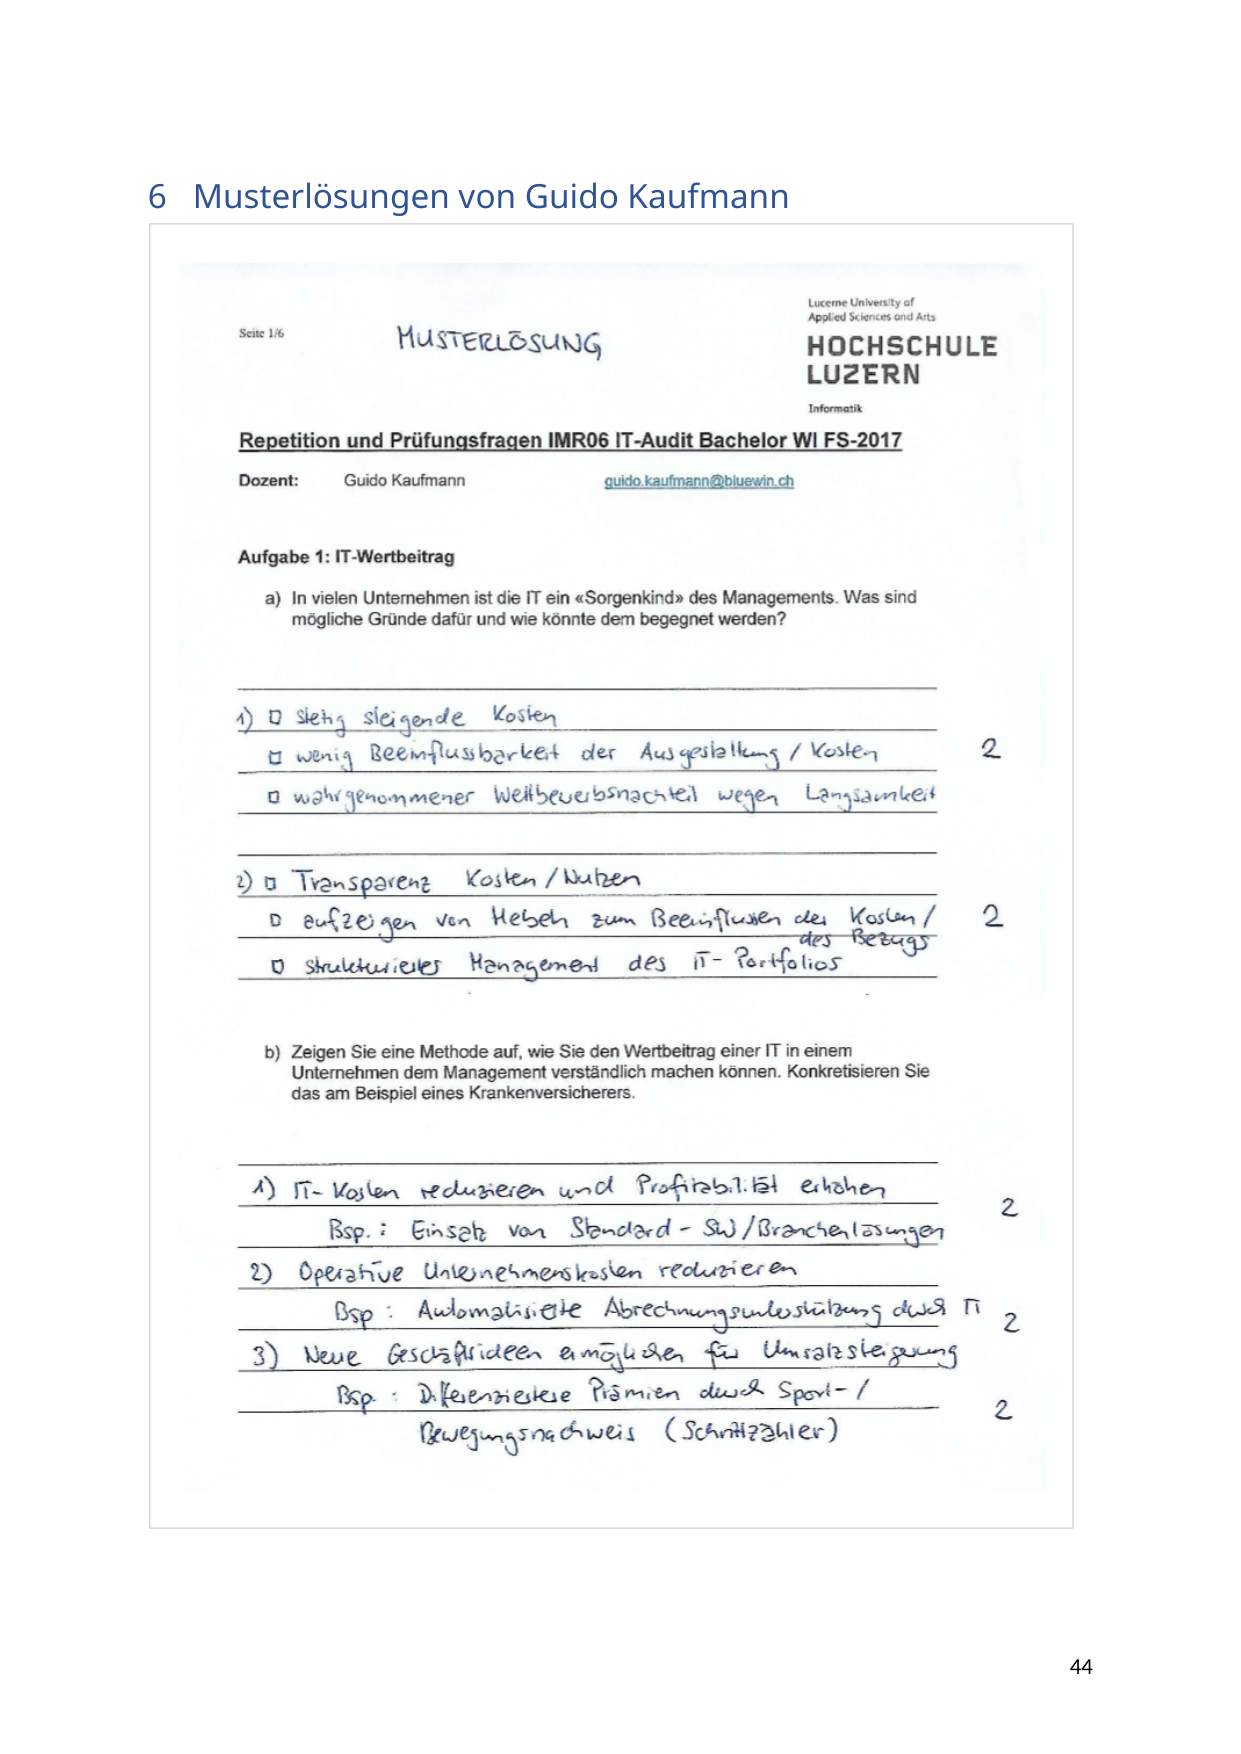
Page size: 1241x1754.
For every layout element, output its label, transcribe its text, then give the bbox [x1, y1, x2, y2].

picture [147, 221, 1075, 1530]
subtitle Musterlösungen von Guido Kaufmann [148, 173, 1093, 218]
